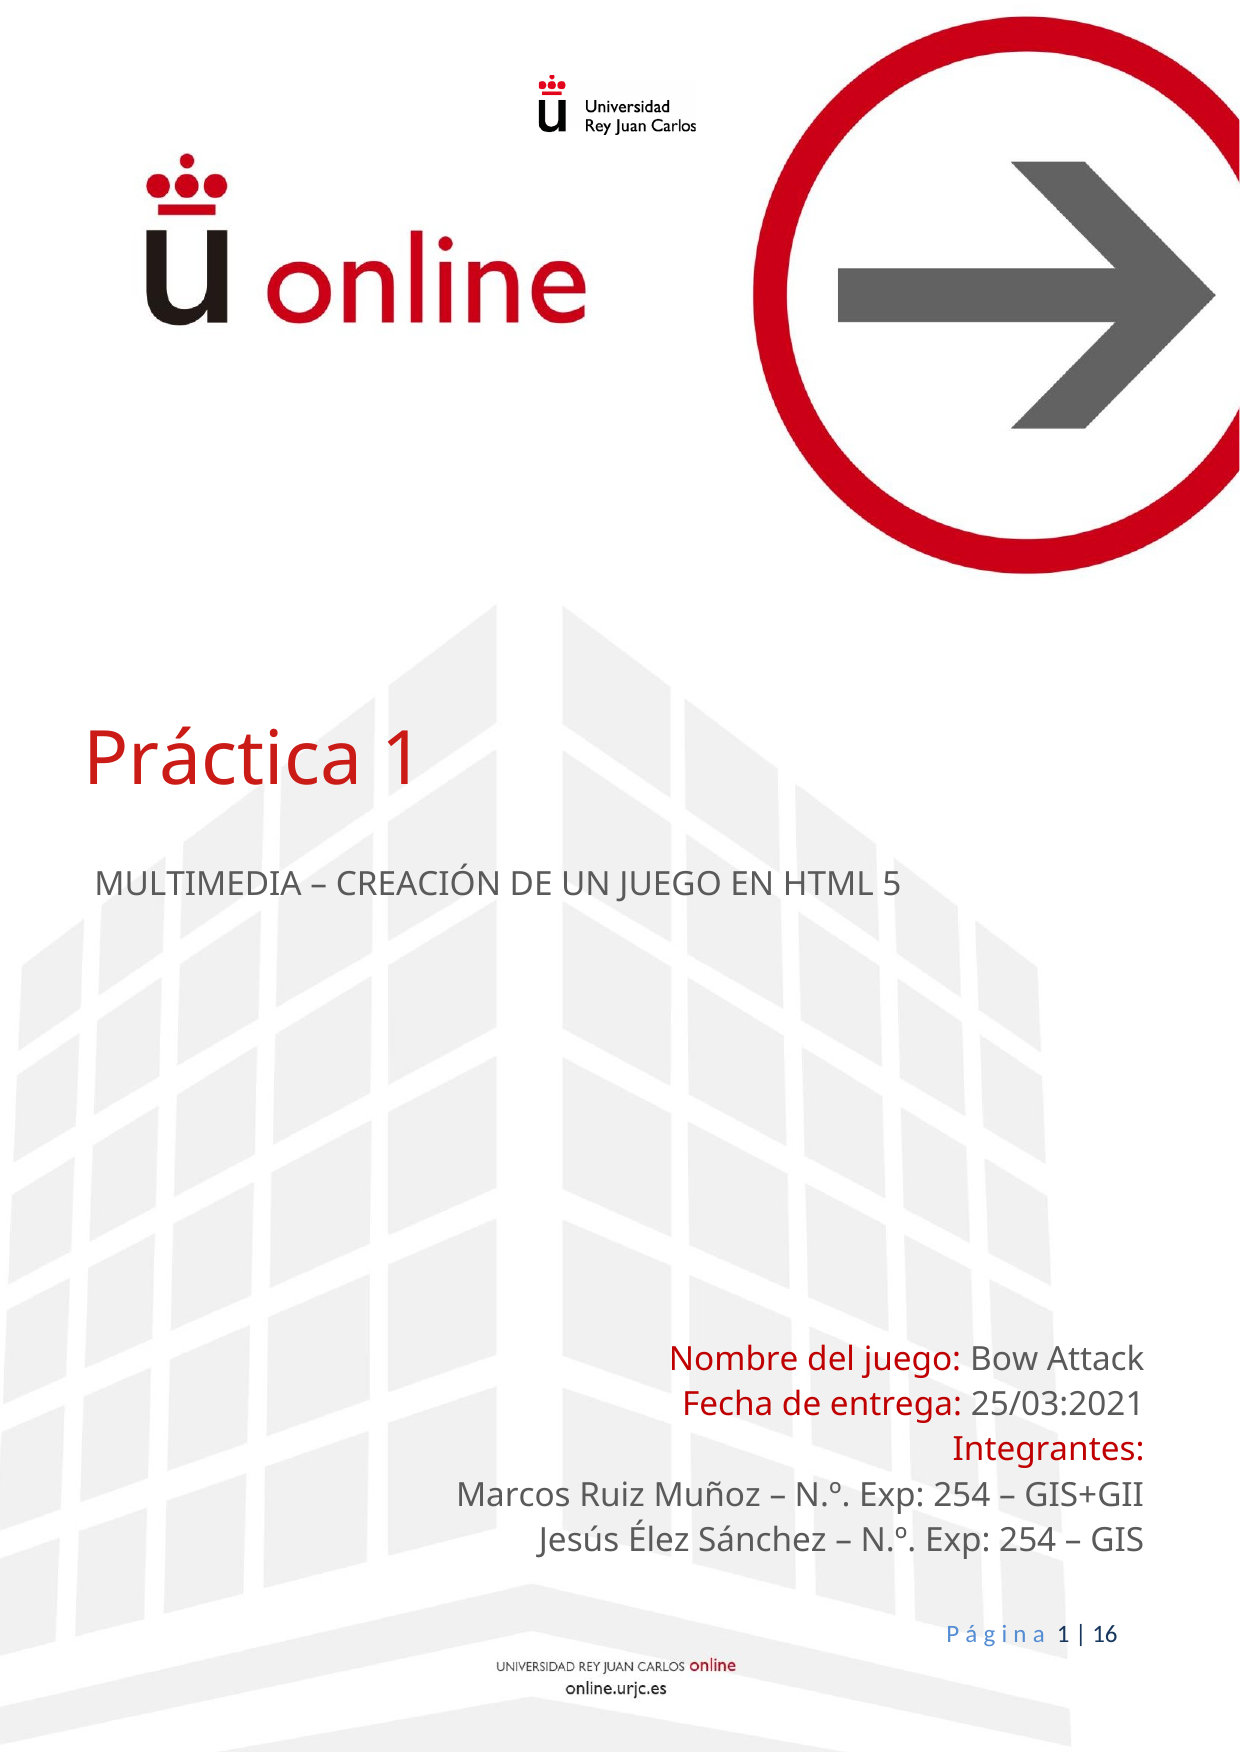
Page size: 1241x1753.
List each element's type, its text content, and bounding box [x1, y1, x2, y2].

title Práctica 1 [83, 704, 1144, 807]
text Marcos Ruiz Muñoz – N.º. Exp: 254 – GIS+GII [94, 1471, 1144, 1516]
text Nombre del juego: Bow Attack [94, 1334, 1144, 1380]
text MULTIMEDIA – CREACIÓN DE UN JUEGO EN HTML 5 [94, 860, 1144, 906]
text Jesús Élez Sánchez – N.º. Exp: 254 – GIS [94, 1516, 1144, 1561]
text Integrantes: [94, 1425, 1144, 1471]
picture [0, 4, 1240, 1752]
text Fecha de entrega: 25/03:2021 [94, 1380, 1144, 1425]
